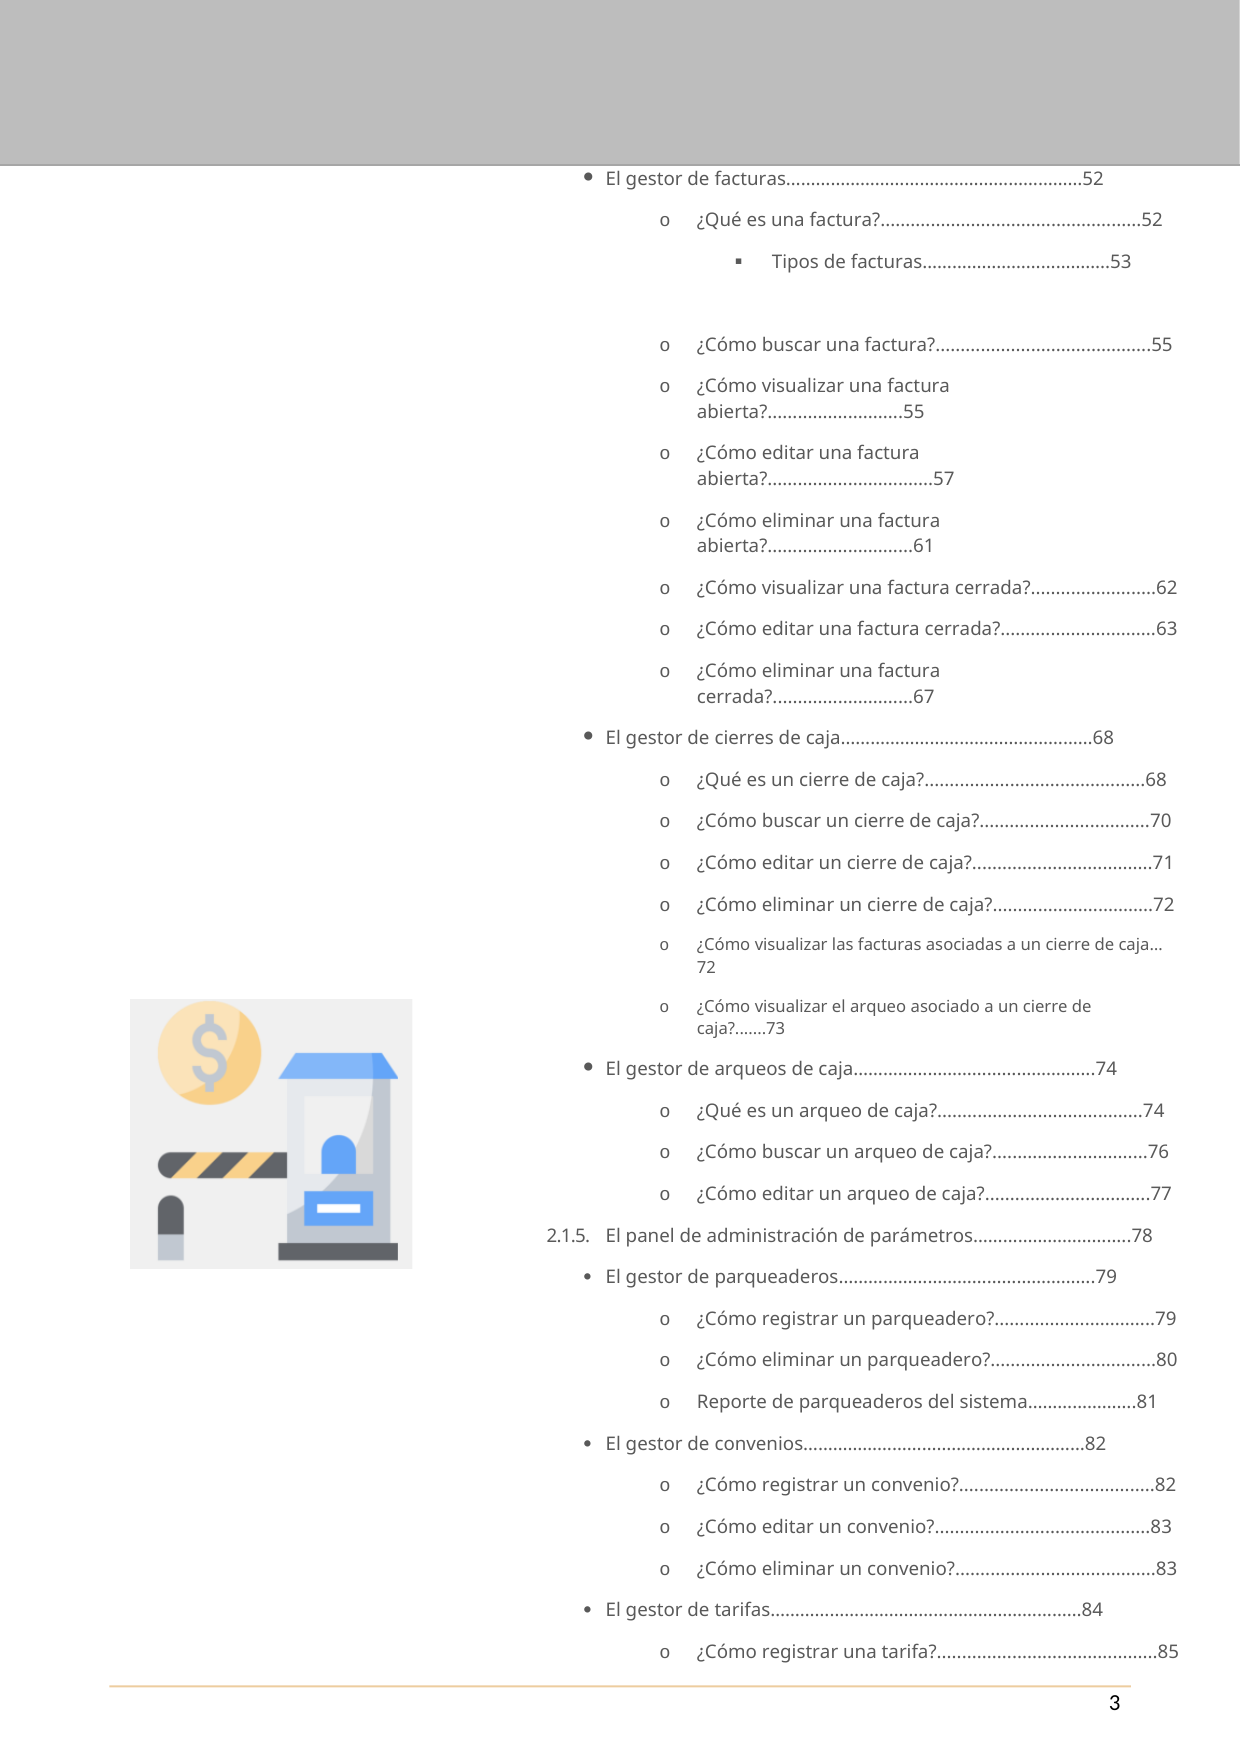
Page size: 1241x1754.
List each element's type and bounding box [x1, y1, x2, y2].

picture [130, 999, 413, 1269]
